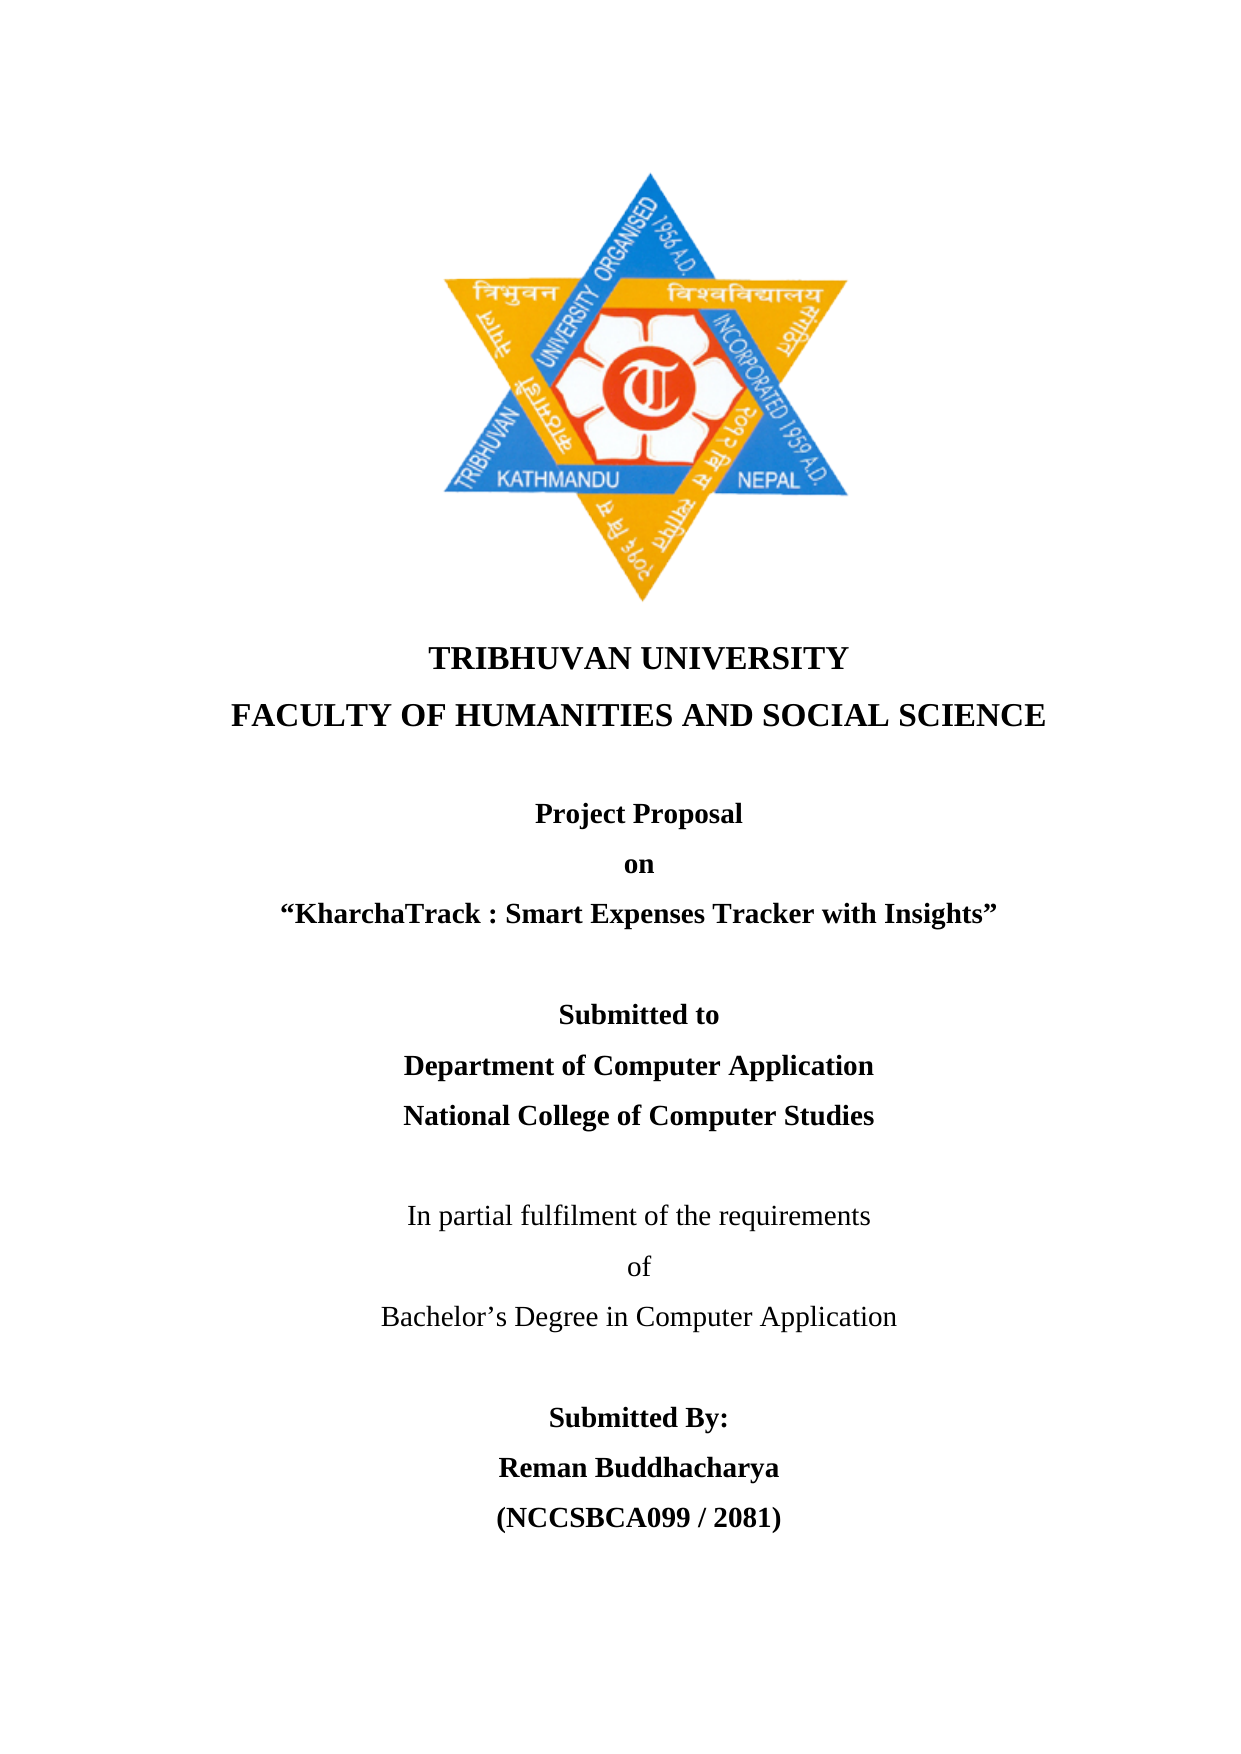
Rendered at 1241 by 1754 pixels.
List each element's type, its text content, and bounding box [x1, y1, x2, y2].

text National College of Computer Studies [187, 1098, 1090, 1131]
text FACULTY OF HUMANITIES AND SOCIAL SCIENCE [187, 695, 1090, 734]
text Bachelor’s Degree in Computer Application [187, 1299, 1090, 1333]
picture [404, 150, 874, 619]
text (NCCSBCA099 / 2081) [187, 1500, 1090, 1534]
text In partial fulfilment of the requirements [187, 1198, 1090, 1232]
text “KharchaTrack : Smart Expenses Tracker with Insights” [187, 897, 1090, 930]
text Project Proposal [187, 796, 1090, 829]
text TRIBHUVAN UNIVERSITY [187, 638, 1090, 676]
text Department of Computer Application [187, 1048, 1090, 1081]
text Submitted to [187, 997, 1090, 1031]
text of [187, 1249, 1090, 1282]
text Submitted By: [187, 1400, 1090, 1433]
text on [187, 846, 1090, 880]
text Reman Buddhacharya [187, 1450, 1090, 1484]
